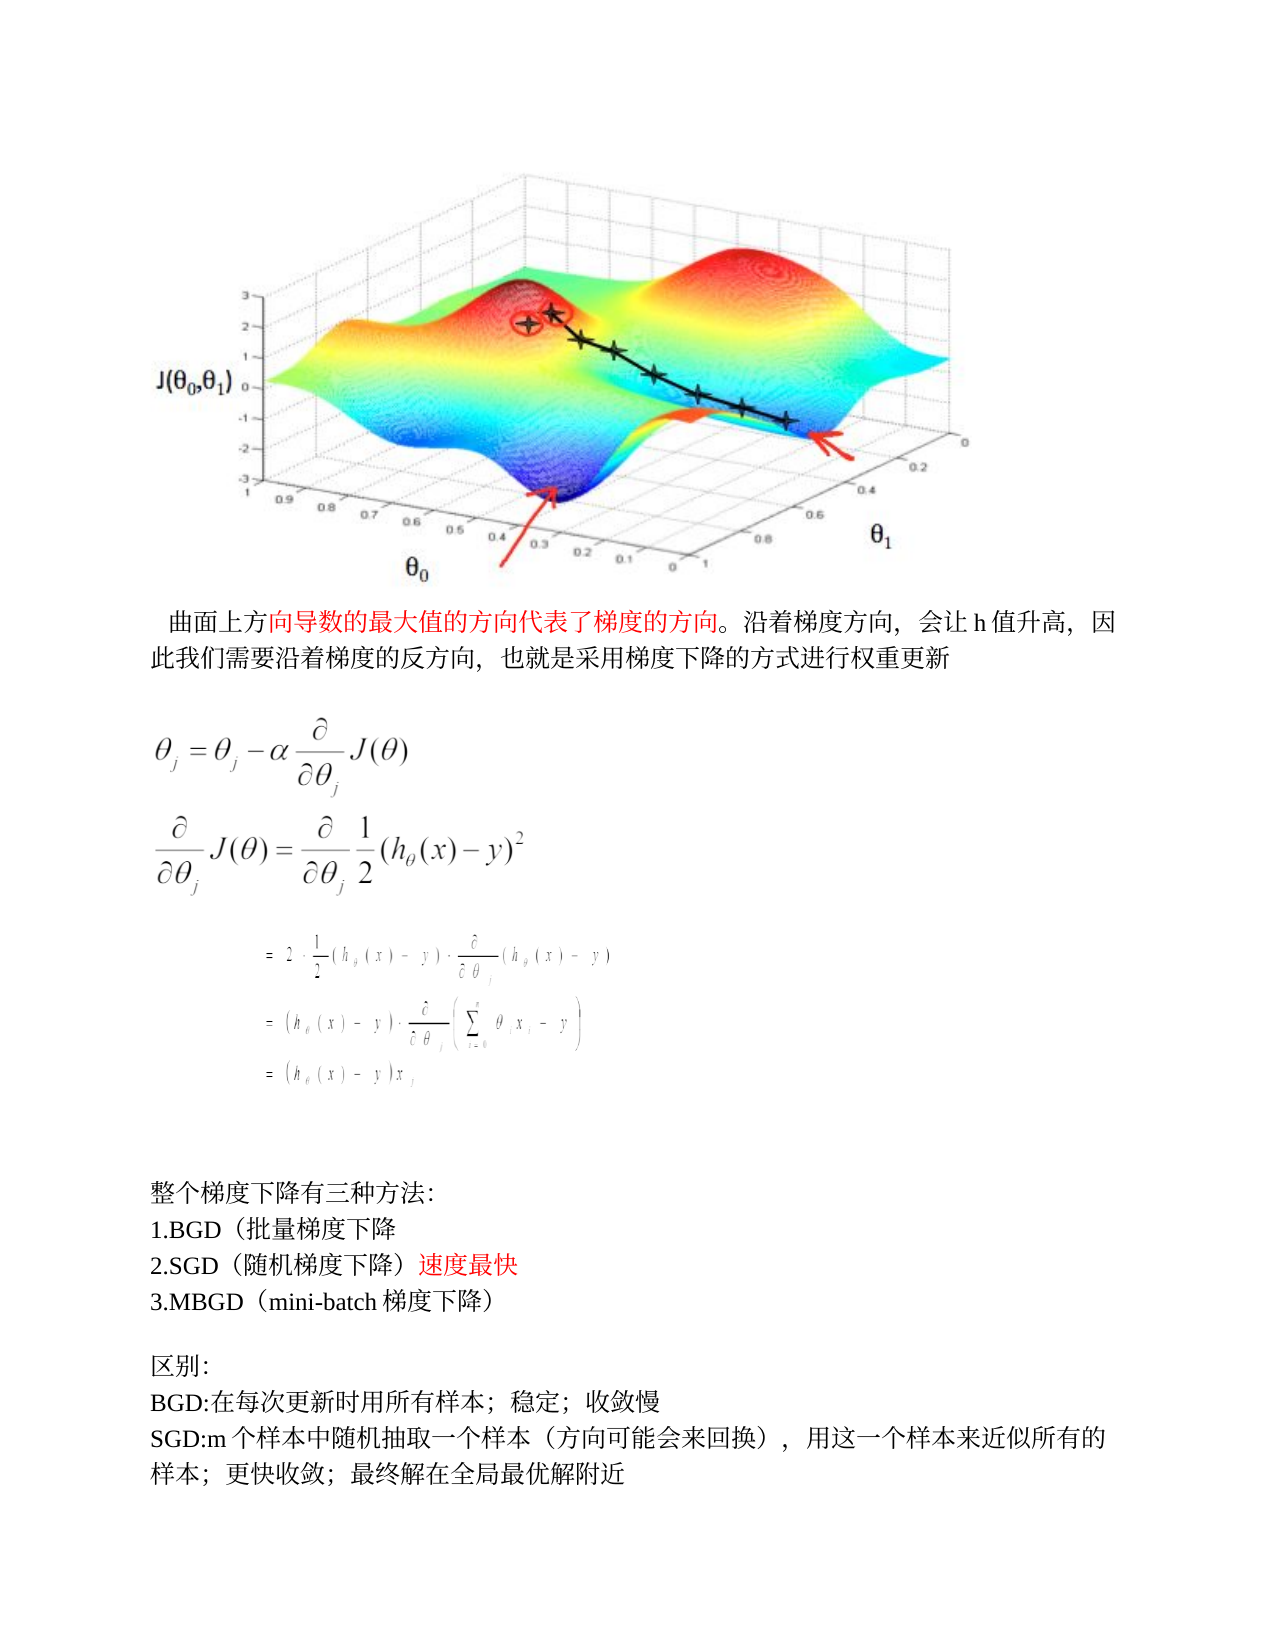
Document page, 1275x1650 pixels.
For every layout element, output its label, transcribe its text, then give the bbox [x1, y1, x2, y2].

text 2.SGD（随机梯度下降）速度最快 [150, 1246, 1125, 1282]
text 3.MBGD（mini-batch梯度下降） [150, 1282, 1125, 1318]
text 区别： BGD:在每次更新时用所有样本；稳定；收敛慢 [150, 1347, 1125, 1418]
text 整个梯度下降有三种方法： 1.BGD（批量梯度下降 [150, 1145, 1125, 1246]
picture [150, 150, 972, 604]
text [150, 1418, 1125, 1490]
